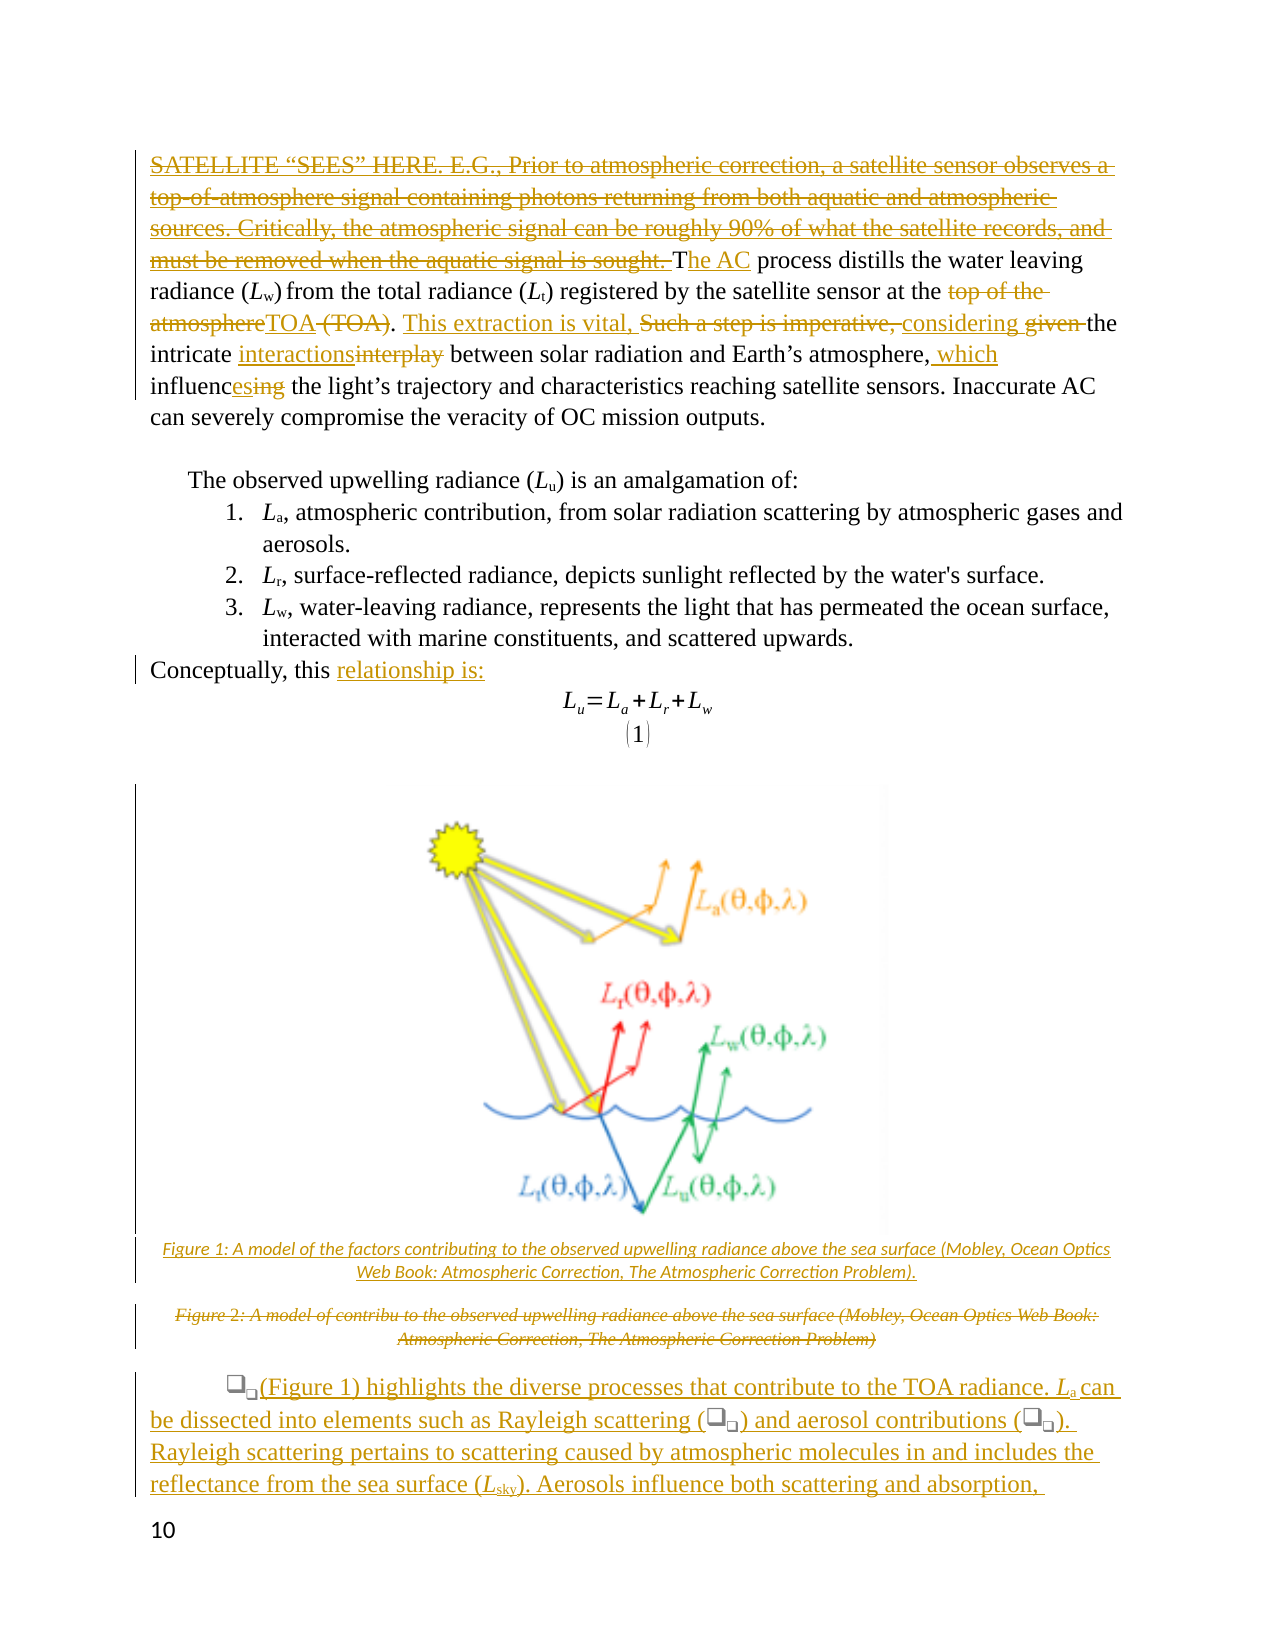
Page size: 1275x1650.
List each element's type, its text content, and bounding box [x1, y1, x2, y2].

text The observed upwelling radiance (Lu) is an amalgamation of: [150, 466, 1125, 494]
picture [386, 784, 889, 1235]
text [150, 150, 1125, 431]
list Lw, water-leaving radiance, represents the light that has permeated the ocean surface, interacted with marine constituents, and scattered upwards. [225, 592, 1125, 652]
list Lr, surface-reflected radiance, depicts sunlight reflected by the water's surface. [225, 560, 1125, 589]
list La, atmospheric contribution, from solar radiation scattering by atmospheric gases and aerosols. [225, 497, 1125, 557]
text Conceptually, this [150, 655, 1125, 684]
